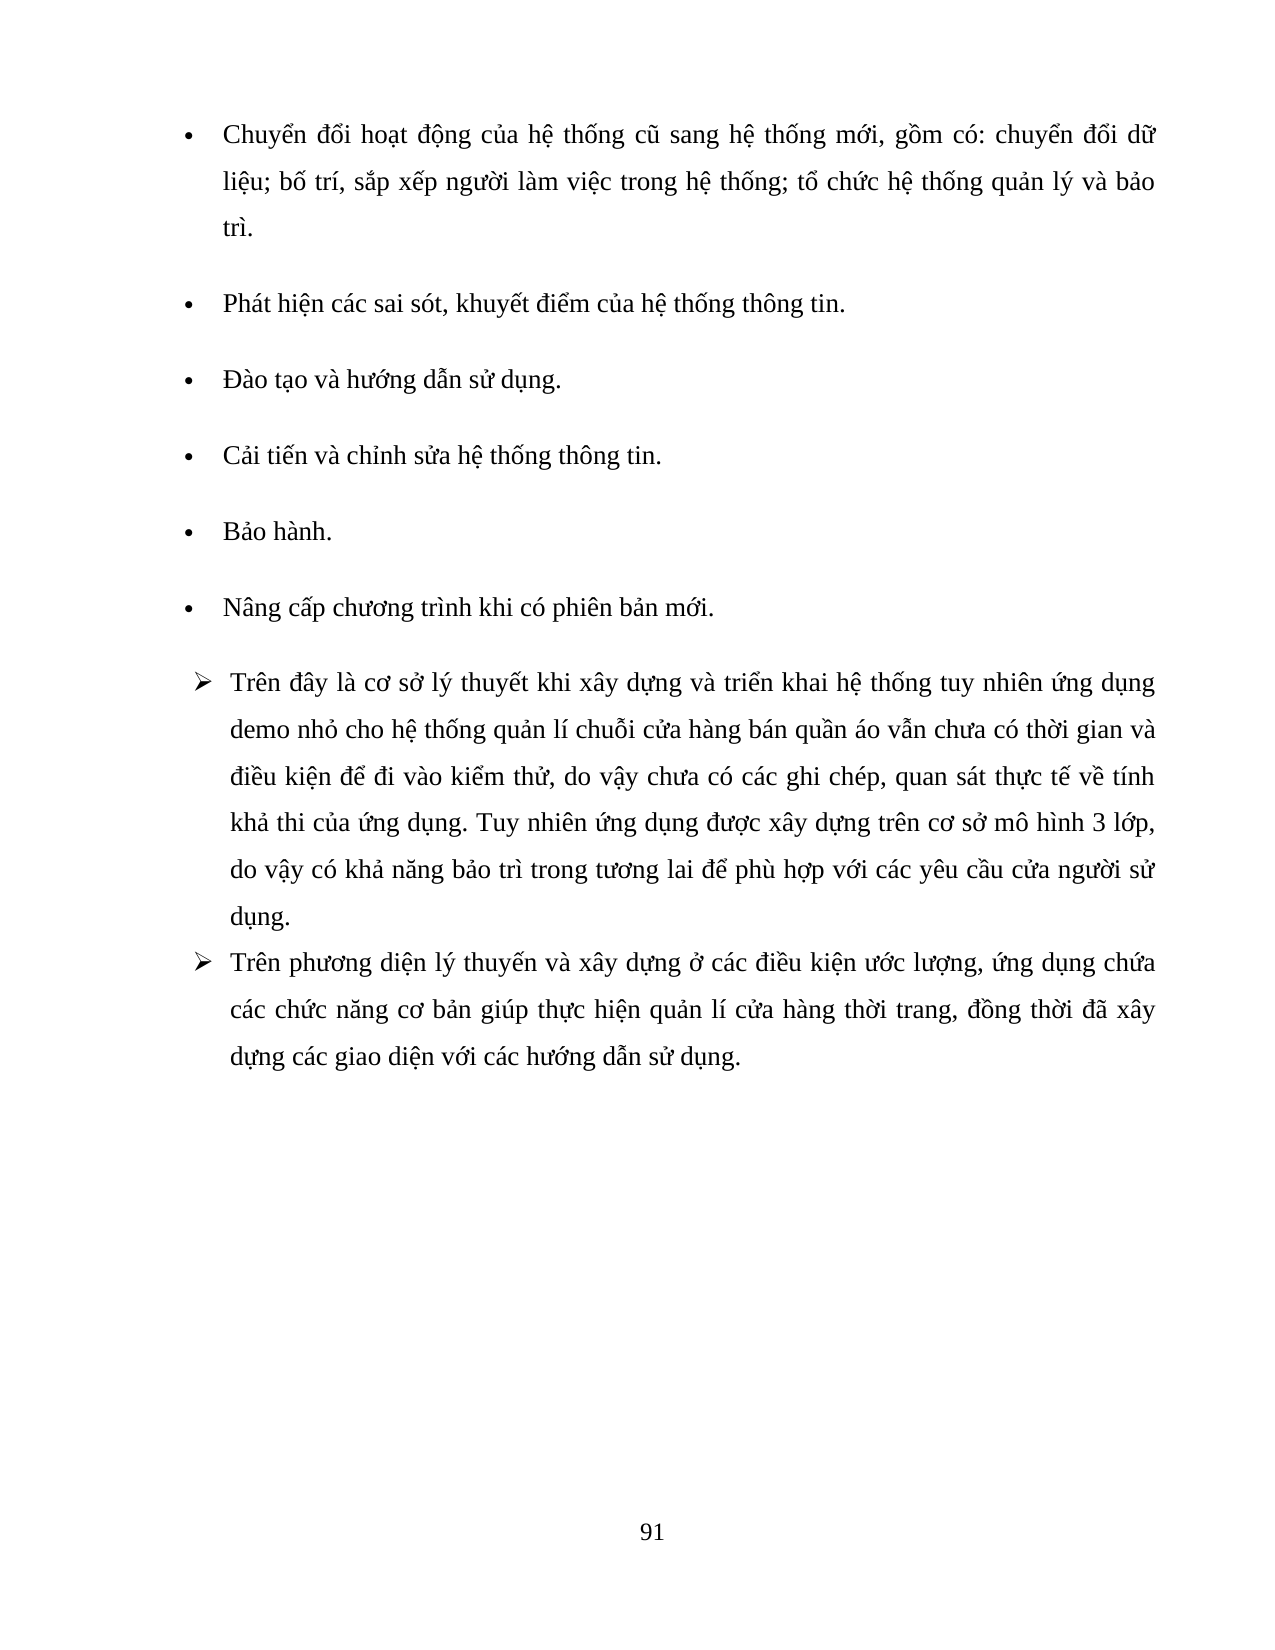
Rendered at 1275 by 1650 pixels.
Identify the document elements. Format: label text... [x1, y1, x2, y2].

list Phát hiện các sai sót, khuyết điểm của hệ thống thông tin. [185, 287, 1157, 318]
list Trên đây là cơ sở lý thuyết khi xây dựng và triển khai hệ thống tuy nhiên ứng dụng demo nhỏ cho hệ thống quản lí chuỗi cửa hàng bán quần áo vẫn chưa có thời gian và điều kiện để đi vào kiểm thử, do vậy chưa có các ghi chép, quan sát thực tế về tính khả thi của ứng dụng. Tuy nhiên ứng dụng được xây dựng trên cơ sở mô hình 3 lớp, do vậy có khả năng bảo trì trong tương lai để phù hợp với các yêu cầu cửa người sử dụng. [192, 666, 1157, 931]
list Bảo hành. [185, 515, 1157, 546]
list Nâng cấp chương trình khi có phiên bản mới. [185, 591, 1157, 622]
list Cải tiến và chỉnh sửa hệ thống thông tin. [185, 439, 1157, 470]
list Trên phương diện lý thuyến và xây dựng ở các điều kiện ước lượng, ứng dụng chứa các chức năng cơ bản giúp thực hiện quản lí cửa hàng thời trang, đồng thời đã xây dựng các giao diện với các hướng dẫn sử dụng. [192, 947, 1157, 1071]
list Đào tạo và hướng dẫn sử dụng. [185, 363, 1157, 394]
list Chuyển đổi hoạt động của hệ thống cũ sang hệ thống mới, gồm có: chuyển đổi dữ liệu; bố trí, sắp xếp người làm việc trong hệ thống; tổ chức hệ thống quản lý và bảo trì. [185, 118, 1157, 243]
